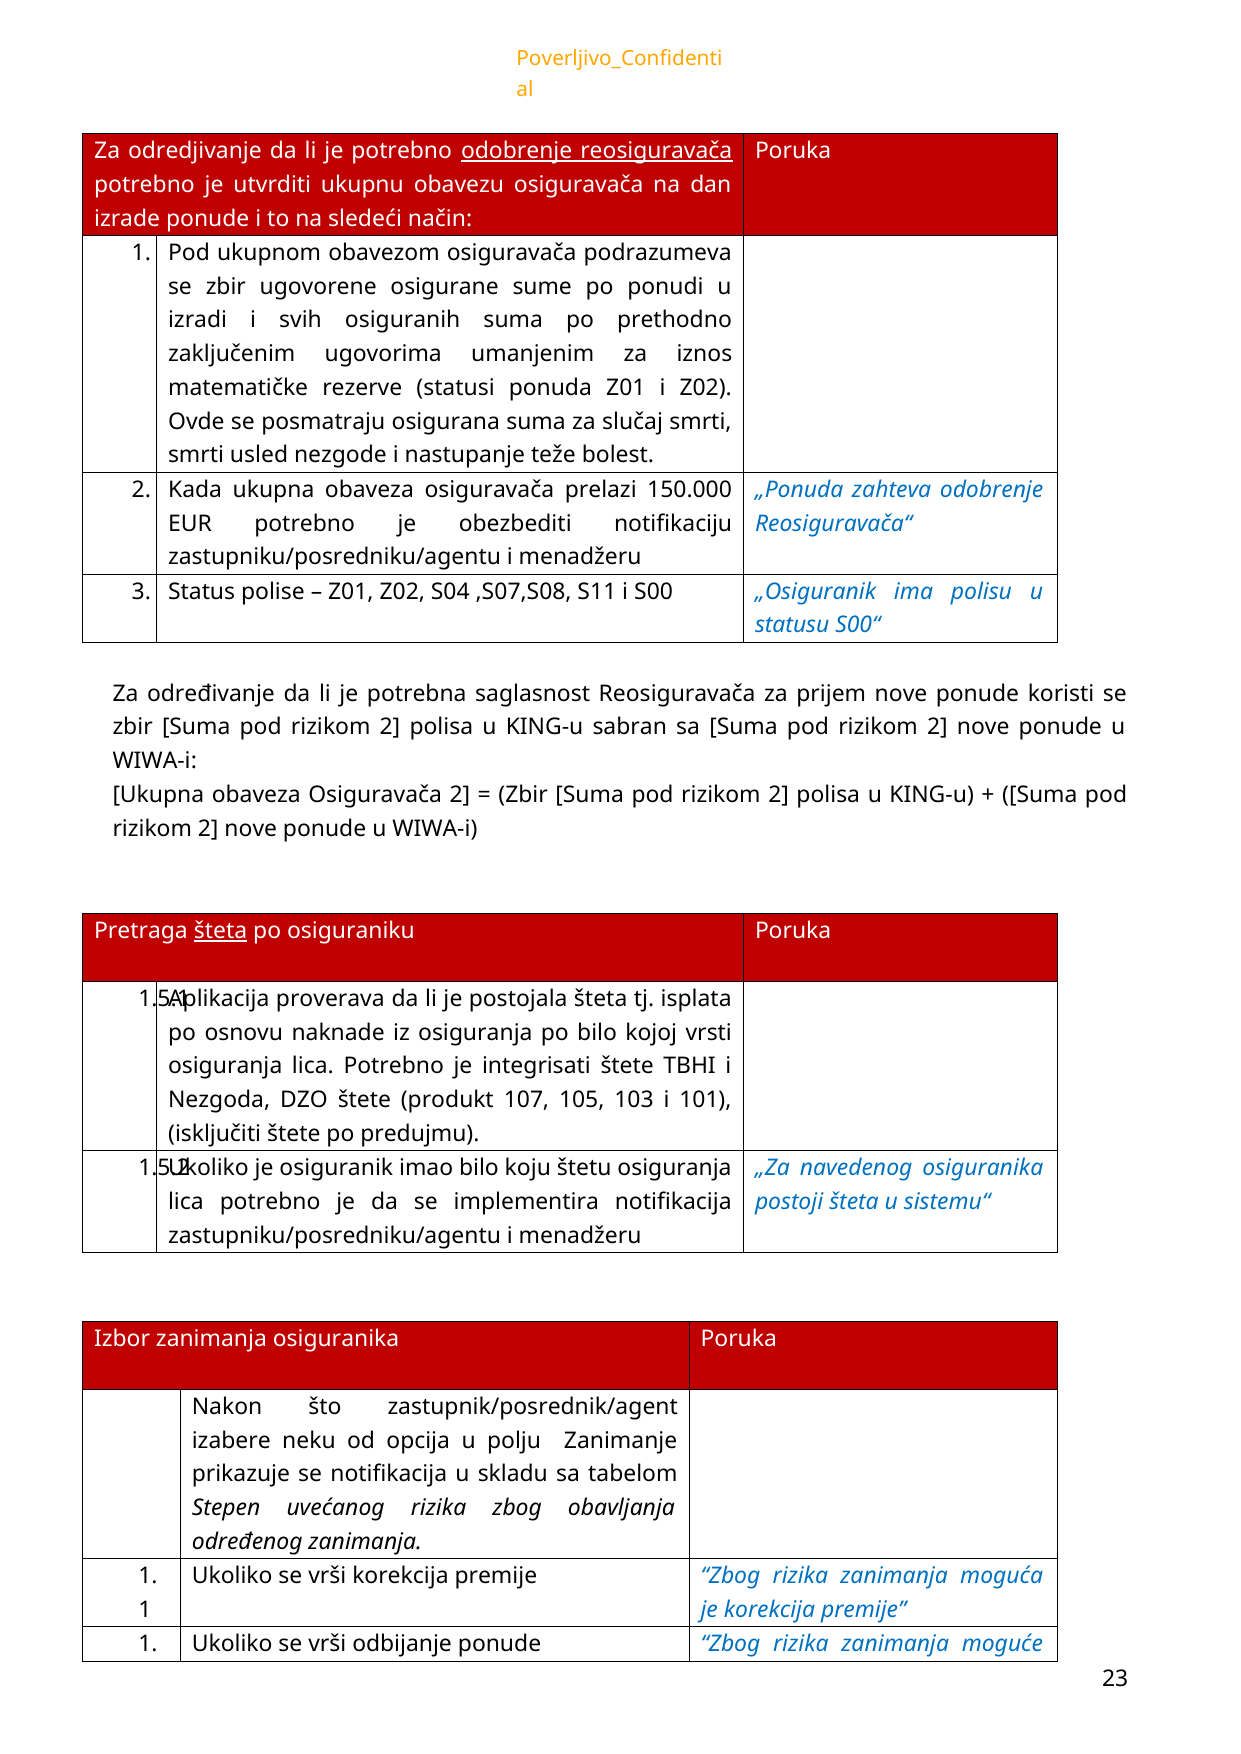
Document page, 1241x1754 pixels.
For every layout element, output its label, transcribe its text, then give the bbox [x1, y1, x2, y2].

text Za određivanje da li je potrebna saglasnost Reosiguravača za prijem nove ponude koristi se zbir [Suma pod rizikom 2] polisa u KING-u sabran sa [Suma pod rizikom 2] nove ponude u WIWA-i: [112, 676, 1128, 775]
table_header Pretraga šteta po osiguraniku [83, 914, 743, 981]
table_cell Pod ukupnom obavezom osiguravača podrazumeva se zbir ugovorene osigurane sume po ponudi u izradi i svih osiguranih suma po prethodno zaključenim ugovorima umanjenim za iznos matematičke rezerve (statusi ponuda Z01 i Z02). Ovde se posmatraju osigurana suma za slučaj smrti, smrti usled nezgode i nastupanje teže bolest. [157, 236, 743, 472]
table_cell [83, 1151, 156, 1252]
table_cell 1.2 [83, 1627, 180, 1661]
table_cell [83, 473, 156, 573]
table_header Za odredjivanje da li je potrebno odobrenje reosiguravača potrebno je utvrditi ukupnu obavezu osiguravača na dan izrade ponude i to na sledeći način: [83, 134, 743, 235]
table_cell „Za navedenog osiguranika postoji šteta u sistemu“ [744, 1151, 1057, 1252]
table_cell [690, 1627, 1057, 1661]
table_cell 1.1 [83, 1559, 180, 1626]
table_cell Ukoliko je osiguranik imao bilo koju štetu osiguranja lica potrebno je da se implementira notifikacija zastupniku/posredniku/agentu i menadžeru [157, 1151, 743, 1252]
table_cell Ukoliko se vrši korekcija premije [181, 1559, 689, 1626]
table_cell „Ponuda zahteva odobrenje Reosiguravača“ [744, 473, 1057, 573]
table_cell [181, 1627, 689, 1661]
table_cell [83, 982, 156, 1150]
table_header Izbor zanimanja osiguranika [83, 1322, 689, 1389]
text [Ukupna obaveza Osiguravača 2] = (Zbir [Suma pod rizikom 2] polisa u KING-u) + ([Suma pod rizikom 2] nove ponude u WIWA-i) [112, 778, 1128, 843]
table_header Poruka [690, 1322, 1057, 1389]
table_cell [83, 1390, 180, 1558]
table_cell Kada ukupna obaveza osiguravača prelazi 150.000 EUR potrebno je obezbediti notifikaciju zastupniku/posredniku/agentu i menadžeru [157, 473, 743, 573]
table_cell [744, 982, 1057, 1150]
table_header Poruka [744, 134, 1057, 235]
table_cell Nakon što zastupnik/posrednik/agent izabere neku od opcija u polju Zanimanje prikazuje se notifikacija u skladu sa tabelom Stepen uvećanog rizika zbog obavljanja određenog zanimanja. [181, 1390, 689, 1558]
table_cell [744, 236, 1057, 472]
table_cell “Zbog rizika zanimanja moguća je korekcija premije” [690, 1559, 1057, 1626]
table_cell [690, 1390, 1057, 1558]
table_cell „Osiguranik ima polisu u statusu S00“ [744, 575, 1057, 642]
table_header Poruka [744, 914, 1057, 981]
table_cell [83, 236, 156, 472]
table_cell Status polise – Z01, Z02, S04 ,S07,S08, S11 i S00 [157, 575, 743, 642]
table_cell Aplikacija proverava da li je postojala šteta tj. isplata po osnovu naknade iz osiguranja po bilo kojoj vrsti osiguranja lica. Potrebno je integrisati štete TBHI i Nezgoda, DZO štete (produkt 107, 105, 103 i 101), (isključiti štete po predujmu). [157, 982, 743, 1150]
table_cell [83, 575, 156, 642]
